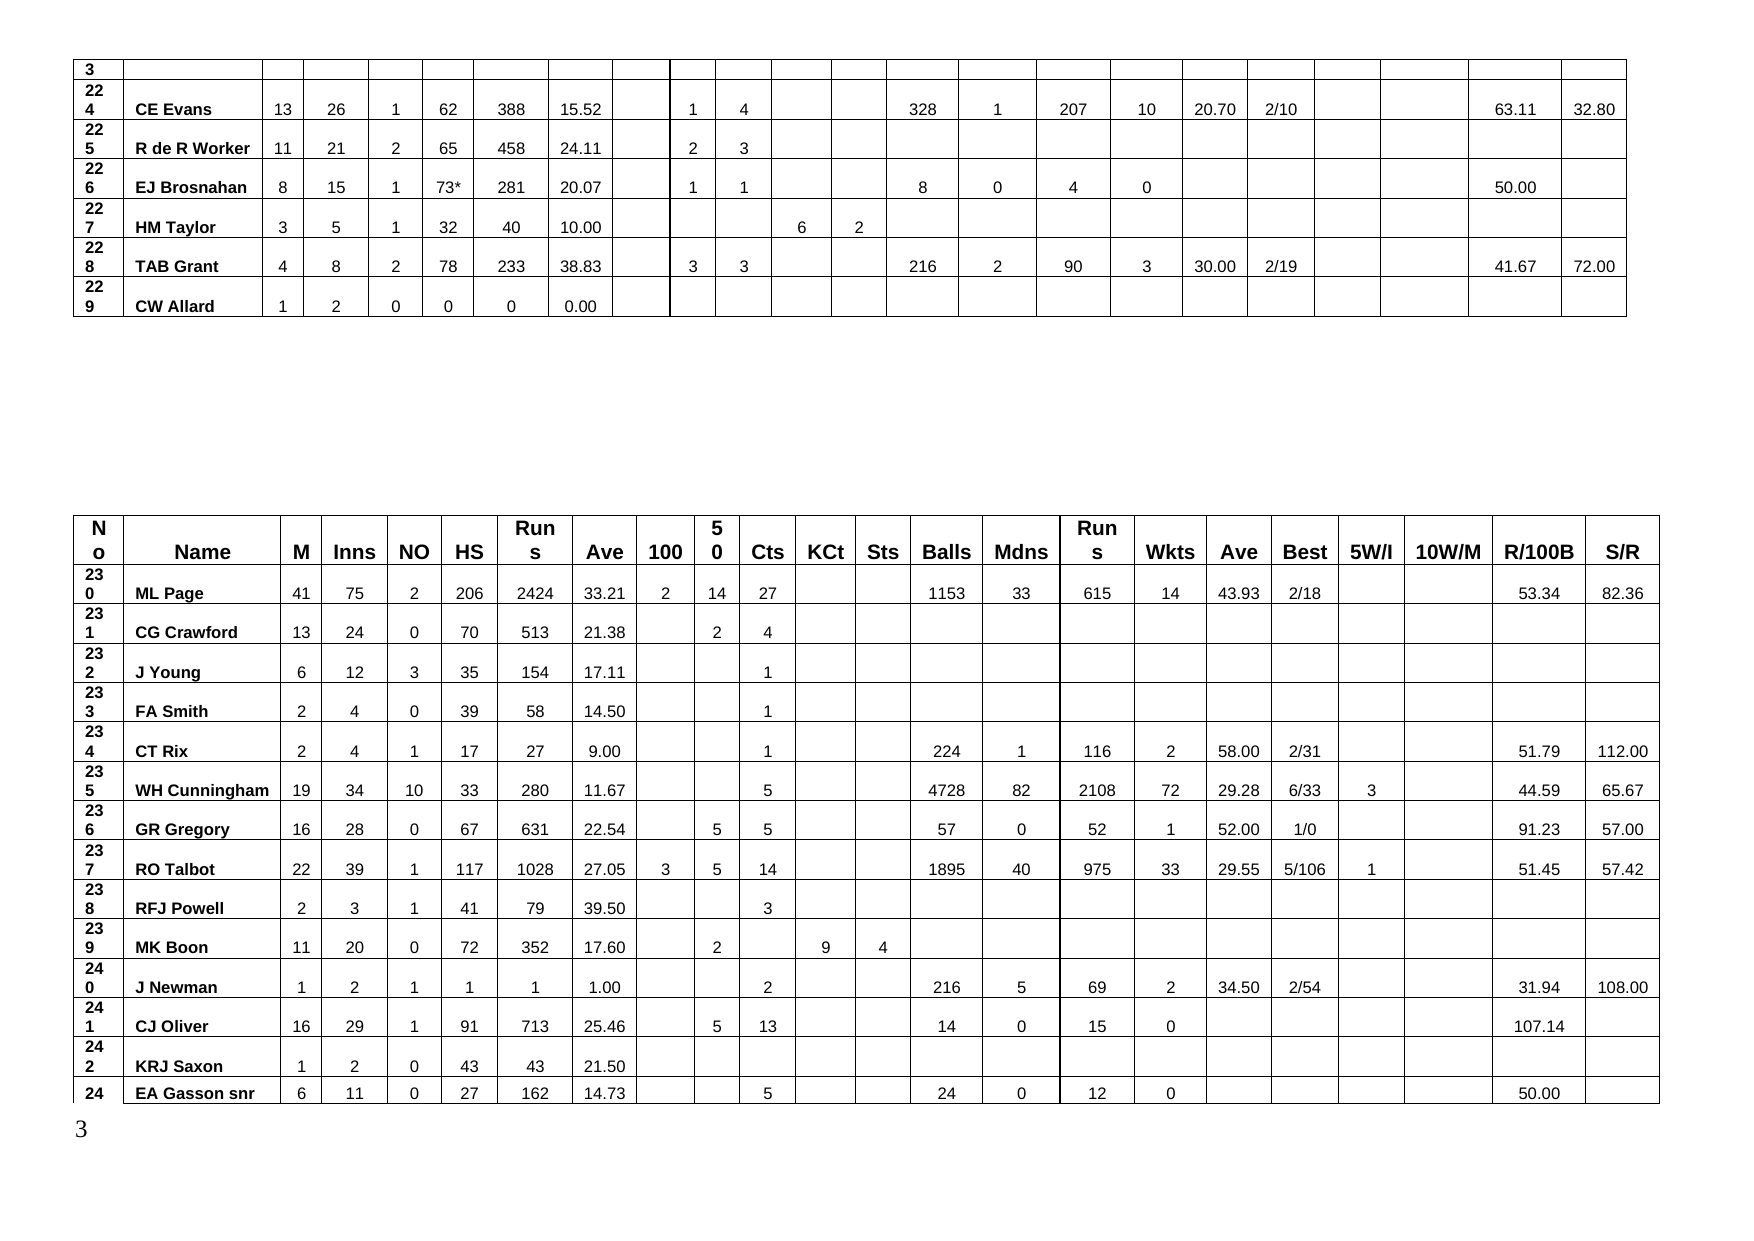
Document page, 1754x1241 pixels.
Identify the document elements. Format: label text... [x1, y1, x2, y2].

table_cell [1381, 80, 1468, 119]
table_cell 3 [740, 880, 795, 918]
table_cell 72.00 [1562, 238, 1626, 276]
table_cell 108.00 [1586, 959, 1659, 997]
table_cell [671, 277, 715, 316]
table_cell [832, 60, 886, 79]
table_cell [1586, 1077, 1659, 1103]
table_cell 226 [74, 159, 123, 197]
table_cell 11 [322, 1077, 387, 1103]
table_cell [1207, 919, 1271, 957]
table_cell [959, 60, 1036, 79]
table_cell [796, 683, 855, 721]
table_cell [1405, 565, 1492, 603]
table_cell [796, 565, 855, 603]
table_cell 2/10 [1248, 80, 1314, 119]
table_cell 0 [388, 801, 441, 839]
table_cell [1207, 604, 1271, 642]
table_cell 242 [74, 1037, 123, 1076]
table_cell [959, 120, 1036, 158]
table_cell [1061, 683, 1134, 721]
table_cell 31.94 [1493, 959, 1585, 997]
table_cell 43.93 [1207, 565, 1271, 603]
table_cell 241 [74, 998, 123, 1036]
table_cell [613, 120, 669, 158]
table_cell [832, 80, 886, 119]
table_cell 65 [423, 120, 473, 158]
table_cell 5 [695, 998, 739, 1036]
table_cell [796, 840, 855, 879]
table_cell 230 [74, 565, 123, 603]
table_cell [1135, 919, 1206, 957]
table_cell 5 [740, 801, 795, 839]
table_cell [1135, 880, 1206, 918]
table_cell 32 [423, 199, 473, 237]
table_header Runs [1061, 516, 1134, 564]
table_cell 24.11 [549, 120, 612, 158]
table_cell 0 [1135, 998, 1206, 1036]
table_cell 3 [388, 644, 441, 682]
table_cell 1.00 [573, 959, 636, 997]
table_cell 52 [1061, 801, 1134, 839]
table_cell [1339, 722, 1404, 761]
table_cell 13 [740, 998, 795, 1036]
table_cell [983, 683, 1059, 721]
table_cell 9.00 [573, 722, 636, 761]
table_cell [1315, 80, 1380, 119]
table_cell [1135, 604, 1206, 642]
table_cell 11 [263, 120, 303, 158]
table_cell [1586, 644, 1659, 682]
table_cell [1381, 199, 1468, 237]
table_cell 53.34 [1493, 565, 1585, 603]
table_cell [1061, 644, 1134, 682]
table_cell ML Page [124, 565, 280, 603]
table_cell 20 [322, 919, 387, 957]
table_cell 3 [716, 120, 771, 158]
table_header Mdns [983, 516, 1059, 564]
table_cell [716, 60, 771, 79]
table_header 100 [637, 516, 694, 564]
table_cell [1135, 683, 1206, 721]
table_cell [887, 199, 958, 237]
table_cell 5 [740, 1077, 795, 1103]
table_cell 51.79 [1493, 722, 1585, 761]
table_cell [911, 604, 982, 642]
table_cell 1 [369, 199, 422, 237]
table_cell 30.00 [1183, 238, 1247, 276]
table_cell [856, 565, 910, 603]
table_cell 2 [304, 60, 368, 79]
table_cell 0 [388, 683, 441, 721]
table_cell [1037, 199, 1110, 237]
table_cell 243 [74, 1077, 123, 1103]
table_cell 4 [263, 238, 303, 276]
table_cell [887, 277, 958, 316]
table_cell [1248, 120, 1314, 158]
table_cell 70 [442, 604, 497, 642]
table_cell 13 [281, 604, 321, 642]
table_cell [1405, 919, 1492, 957]
table_cell 8 [887, 159, 958, 197]
table_cell 1153 [911, 565, 982, 603]
table_cell [1469, 120, 1561, 158]
table_header 10W/M [1405, 516, 1492, 564]
table_header R/100B [1493, 516, 1585, 564]
table_cell 10 [1111, 80, 1182, 119]
table_cell [832, 159, 886, 197]
table_cell [613, 80, 669, 119]
table_cell 9 [796, 919, 855, 957]
table_cell 79 [498, 880, 572, 918]
table_cell [716, 199, 771, 237]
table_cell 2 [637, 565, 694, 603]
table_cell WH Cunningham [124, 762, 280, 800]
table_cell [1405, 683, 1492, 721]
table_cell 29.55 [1207, 840, 1271, 879]
table_cell 1 [498, 959, 572, 997]
table_cell 1028 [498, 840, 572, 879]
table_cell [1111, 120, 1182, 158]
table_cell 2 [369, 120, 422, 158]
table_cell [1315, 238, 1380, 276]
table_cell 234 [74, 722, 123, 761]
table_cell [911, 644, 982, 682]
table_cell 2 [281, 880, 321, 918]
table_cell 29 [322, 998, 387, 1036]
table_cell [1037, 277, 1110, 316]
table_cell 13 [263, 80, 303, 119]
table_cell [1562, 159, 1626, 197]
table_cell 2/31 [1272, 722, 1338, 761]
table_cell 2 [281, 722, 321, 761]
table_cell [1339, 565, 1404, 603]
table_cell [1183, 277, 1247, 316]
table_cell [1493, 1037, 1585, 1076]
table_cell 40 [474, 199, 548, 237]
table_cell J Young [124, 644, 280, 682]
table_cell [1339, 919, 1404, 957]
table_cell 2 [369, 238, 422, 276]
table_cell 27 [740, 565, 795, 603]
table_cell [856, 722, 910, 761]
table_cell [740, 919, 795, 957]
table_cell [983, 919, 1059, 957]
table_cell 975 [1061, 840, 1134, 879]
table_cell EJ Brosnahan [124, 159, 262, 197]
table_cell 78 [423, 238, 473, 276]
table_cell 72 [1135, 762, 1206, 800]
table_cell 33 [1135, 840, 1206, 879]
table_cell [856, 840, 910, 879]
table_cell FA Smith [124, 683, 280, 721]
table_cell 44.59 [1493, 762, 1585, 800]
table_cell [1183, 120, 1247, 158]
table_cell [911, 1037, 982, 1076]
table_cell 116 [1061, 722, 1134, 761]
table_cell [695, 722, 739, 761]
table_cell [695, 1077, 739, 1103]
table_cell 16 [281, 998, 321, 1036]
table_cell [637, 919, 694, 957]
table_cell 24 [322, 604, 387, 642]
table_cell 3 [322, 880, 387, 918]
table_cell [1061, 1037, 1134, 1076]
table_cell [911, 683, 982, 721]
table_header S/R [1586, 516, 1659, 564]
table_cell [1405, 604, 1492, 642]
table_cell [1586, 998, 1659, 1036]
table_cell 33 [983, 565, 1059, 603]
table_cell 14.50 [573, 683, 636, 721]
table_cell 4 [1037, 159, 1110, 197]
table_cell 1 [1135, 801, 1206, 839]
table_cell J Newman [124, 959, 280, 997]
table_cell 21.50 [573, 1037, 636, 1076]
table_cell 5 [695, 840, 739, 879]
table_cell 8 [304, 238, 368, 276]
table_cell [695, 683, 739, 721]
table_cell [1339, 683, 1404, 721]
table_cell 15 [1061, 998, 1134, 1036]
table_cell 8 [263, 159, 303, 197]
table_cell 58.00 [1207, 722, 1271, 761]
table_cell [983, 1037, 1059, 1076]
table_cell 14 [695, 565, 739, 603]
table_cell [1207, 683, 1271, 721]
table_cell 1 [442, 959, 497, 997]
table_cell [637, 801, 694, 839]
table_cell [1381, 277, 1468, 316]
table_cell 0 [369, 277, 422, 316]
table_cell [796, 959, 855, 997]
table_cell 25.46 [573, 998, 636, 1036]
table_cell 34 [322, 762, 387, 800]
table_cell 29.28 [1207, 762, 1271, 800]
table_cell [1248, 60, 1314, 79]
table_cell [1272, 880, 1338, 918]
table_cell 58 [498, 683, 572, 721]
table_cell [856, 604, 910, 642]
table_cell [796, 801, 855, 839]
table_cell 22.00 [549, 60, 612, 79]
table_cell [1183, 159, 1247, 197]
table_cell 4 [856, 919, 910, 957]
table_cell [772, 120, 831, 158]
table_cell 1 [716, 159, 771, 197]
table_cell [911, 919, 982, 957]
table_cell 3 [1111, 238, 1182, 276]
table_cell [1248, 159, 1314, 197]
table_cell [1272, 644, 1338, 682]
table_cell 2 [281, 683, 321, 721]
table_cell [637, 959, 694, 997]
table_cell 233 [74, 683, 123, 721]
table_cell 1 [281, 959, 321, 997]
table_cell [1339, 1077, 1404, 1103]
table_cell 1 [388, 998, 441, 1036]
table_cell 0 [369, 60, 422, 79]
table_cell 232 [74, 644, 123, 682]
table_cell GR Gregory [124, 801, 280, 839]
table_cell 328 [887, 80, 958, 119]
table_cell [832, 120, 886, 158]
table_cell 5 [740, 762, 795, 800]
table_cell 52.00 [1207, 801, 1271, 839]
table_cell 91.23 [1493, 801, 1585, 839]
table_cell 14 [1135, 565, 1206, 603]
table_cell 4728 [911, 762, 982, 800]
table_cell 0 [388, 1037, 441, 1076]
table_cell [1272, 604, 1338, 642]
table_cell 17.11 [573, 644, 636, 682]
table_cell [1339, 1037, 1404, 1076]
table_cell [772, 80, 831, 119]
table_cell [856, 801, 910, 839]
table_cell [1272, 998, 1338, 1036]
table_cell CT Rix [124, 722, 280, 761]
table_cell 72 [442, 919, 497, 957]
table_cell [887, 120, 958, 158]
table_cell [1339, 959, 1404, 997]
table_cell [637, 644, 694, 682]
table_cell [856, 1077, 910, 1103]
table_cell 10.00 [549, 199, 612, 237]
table_cell 1 [388, 722, 441, 761]
table_cell [1207, 1037, 1271, 1076]
table_cell [1339, 998, 1404, 1036]
table_cell [1339, 801, 1404, 839]
table_cell 41 [281, 565, 321, 603]
table_cell 14 [740, 840, 795, 879]
table_cell [1339, 604, 1404, 642]
table_cell 50.00 [1469, 159, 1561, 197]
table_header Balls [911, 516, 982, 564]
table_cell CW Allard [124, 277, 262, 316]
table_cell 1 [263, 277, 303, 316]
table_cell [1405, 762, 1492, 800]
table_cell [613, 159, 669, 197]
table_cell 0 [388, 1077, 441, 1103]
table_cell 1 [281, 1037, 321, 1076]
table_cell [1586, 1037, 1659, 1076]
table_cell [1562, 120, 1626, 158]
table_cell [796, 998, 855, 1036]
table_cell [1493, 880, 1585, 918]
table_cell 216 [887, 238, 958, 276]
table_cell 69 [1061, 959, 1134, 997]
table_header M [281, 516, 321, 564]
table_cell [1315, 159, 1380, 197]
table_cell 713 [498, 998, 572, 1036]
table_cell 2 [1135, 722, 1206, 761]
table_cell [772, 277, 831, 316]
table_cell 26 [304, 80, 368, 119]
table_cell 239 [74, 919, 123, 957]
table_cell 107.14 [1493, 998, 1585, 1036]
table_cell 27 [442, 1077, 497, 1103]
table_cell 2424 [498, 565, 572, 603]
table_cell [796, 644, 855, 682]
table_cell [1405, 722, 1492, 761]
table_cell 12 [1061, 1077, 1134, 1103]
table_cell [911, 880, 982, 918]
table_cell [1061, 604, 1134, 642]
table_header Wkts [1135, 516, 1206, 564]
table_header NO [388, 516, 441, 564]
table_cell 4 [322, 722, 387, 761]
table_cell 0 [983, 1077, 1059, 1103]
table_cell [671, 199, 715, 237]
table_cell 281 [474, 159, 548, 197]
table_header 5W/I [1339, 516, 1404, 564]
table_cell 21.38 [573, 604, 636, 642]
table_header HS [442, 516, 497, 564]
table_header Best [1272, 516, 1338, 564]
table_cell [637, 998, 694, 1036]
table_cell 2 [304, 277, 368, 316]
table_cell 6 [281, 644, 321, 682]
table_cell 22 [281, 840, 321, 879]
table_header Ave [573, 516, 636, 564]
table_cell 28 [322, 801, 387, 839]
table_cell 3 [1339, 762, 1404, 800]
table_cell [695, 1037, 739, 1076]
table_header Sts [856, 516, 910, 564]
table_cell [983, 604, 1059, 642]
table_cell 20.70 [1183, 80, 1247, 119]
table_cell [1586, 604, 1659, 642]
table_cell [1037, 120, 1110, 158]
table_cell 14 [911, 998, 982, 1036]
table_cell [1339, 644, 1404, 682]
table_cell 11.67 [573, 762, 636, 800]
table_cell [1183, 60, 1247, 79]
table_cell 63.11 [1469, 80, 1561, 119]
table_cell [1135, 644, 1206, 682]
table_cell [740, 1037, 795, 1076]
table_header Runs [498, 516, 572, 564]
table_cell 2/54 [1272, 959, 1338, 997]
table_cell RFJ Powell [124, 880, 280, 918]
table_cell 4 [716, 80, 771, 119]
table_cell [1562, 199, 1626, 237]
table_cell 1 [671, 159, 715, 197]
table_cell 33.21 [573, 565, 636, 603]
table_cell 1 [369, 159, 422, 197]
table_cell [1405, 1077, 1492, 1103]
table_cell [637, 683, 694, 721]
table_cell [1405, 840, 1492, 879]
table_cell 216 [911, 959, 982, 997]
table_cell 238 [74, 880, 123, 918]
table_cell 2 [832, 199, 886, 237]
table_cell 14.73 [573, 1077, 636, 1103]
table_cell [1493, 683, 1585, 721]
table_cell [613, 277, 669, 316]
table_cell [695, 880, 739, 918]
table_cell 3 [263, 199, 303, 237]
table_cell PS Foster [124, 60, 262, 79]
table_cell 33 [442, 762, 497, 800]
table_cell [796, 880, 855, 918]
table_cell 162 [498, 1077, 572, 1103]
table_cell 237 [74, 840, 123, 879]
table_cell EA Gasson snr [124, 1077, 280, 1103]
table_cell [1135, 1037, 1206, 1076]
table_cell 240 [74, 959, 123, 997]
table_cell [1586, 683, 1659, 721]
table_cell 27.05 [573, 840, 636, 879]
table_cell 1 [388, 880, 441, 918]
table_cell 21 [304, 120, 368, 158]
table_cell 0 [959, 159, 1036, 197]
table_cell [1315, 60, 1380, 79]
table_cell 31 [423, 60, 473, 79]
table_cell [856, 998, 910, 1036]
table_cell [1207, 880, 1271, 918]
table_cell 1 [983, 722, 1059, 761]
table_cell 43 [442, 1037, 497, 1076]
table_cell 2 [388, 565, 441, 603]
table_cell [1493, 919, 1585, 957]
table_cell 2 [695, 919, 739, 957]
table_cell [1207, 644, 1271, 682]
table_cell 227 [74, 199, 123, 237]
table_cell 1 [959, 80, 1036, 119]
table_cell 352 [498, 919, 572, 957]
table_cell 615 [1061, 565, 1134, 603]
table_cell HM Taylor [124, 199, 262, 237]
table_cell [1315, 199, 1380, 237]
table_cell [1339, 880, 1404, 918]
table_cell [1272, 683, 1338, 721]
table_cell 32.80 [1562, 80, 1626, 119]
table_cell 67 [442, 801, 497, 839]
table_header Name [124, 516, 280, 564]
table_cell [856, 880, 910, 918]
table_cell [1405, 644, 1492, 682]
table_cell 513 [498, 604, 572, 642]
table_cell 62 [423, 80, 473, 119]
table_cell 82.36 [1586, 565, 1659, 603]
table_cell [1586, 880, 1659, 918]
table_cell [1272, 1037, 1338, 1076]
table_cell [1405, 998, 1492, 1036]
table_cell 0 [474, 277, 548, 316]
table_cell [1111, 60, 1182, 79]
table_cell [832, 238, 886, 276]
table_cell 82 [983, 762, 1059, 800]
table_cell KRJ Saxon [124, 1037, 280, 1076]
table_cell 17 [442, 722, 497, 761]
table_cell 39 [442, 683, 497, 721]
table_cell [796, 604, 855, 642]
table_cell [637, 1037, 694, 1076]
table_cell 154 [498, 644, 572, 682]
table_cell [1405, 959, 1492, 997]
table_cell [1183, 199, 1247, 237]
table_cell 17.60 [573, 919, 636, 957]
table_cell [959, 277, 1036, 316]
table_cell 2 [671, 120, 715, 158]
table_header Inns [322, 516, 387, 564]
table_header Ave [1207, 516, 1271, 564]
table_cell [796, 722, 855, 761]
table_cell 5 [983, 959, 1059, 997]
table_cell [637, 880, 694, 918]
table_cell 22.54 [573, 801, 636, 839]
table_cell 57 [911, 801, 982, 839]
table_cell 75 [322, 565, 387, 603]
table_header 50 [695, 516, 739, 564]
table_cell [613, 60, 669, 79]
table_cell 43 [498, 1037, 572, 1076]
table_cell [637, 604, 694, 642]
table_cell [983, 880, 1059, 918]
table_cell [772, 60, 831, 79]
table_cell 0 [388, 919, 441, 957]
table_cell 73* [423, 159, 473, 197]
table_cell 5 [695, 801, 739, 839]
table_cell 229 [74, 277, 123, 316]
table_cell [637, 1077, 694, 1103]
table_cell 2/19 [1248, 238, 1314, 276]
table_cell [856, 1037, 910, 1076]
table_cell 39.50 [573, 880, 636, 918]
table_cell [856, 683, 910, 721]
table_cell [1493, 604, 1585, 642]
table_cell 1 [740, 683, 795, 721]
table_cell [1469, 199, 1561, 237]
table_cell [716, 277, 771, 316]
table_cell [1061, 919, 1134, 957]
table_cell 1 [671, 80, 715, 119]
table_cell 20.07 [549, 159, 612, 197]
table_cell [983, 644, 1059, 682]
table_cell [1381, 60, 1468, 79]
table_cell 4 [322, 683, 387, 721]
table_cell 3 [637, 840, 694, 879]
table_cell [1381, 159, 1468, 197]
table_cell 15 [304, 159, 368, 197]
table_cell 11 [281, 919, 321, 957]
table_cell 90 [1037, 238, 1110, 276]
table_cell [1248, 277, 1314, 316]
table_cell [1061, 880, 1134, 918]
table_cell [959, 199, 1036, 237]
table_cell 112.00 [1586, 722, 1659, 761]
table_cell 0 [1111, 159, 1182, 197]
table_cell 40 [983, 840, 1059, 879]
table_cell 35 [442, 644, 497, 682]
table_cell 50.00 [1493, 1077, 1585, 1103]
table_cell [1207, 998, 1271, 1036]
table_cell [1248, 199, 1314, 237]
table_cell RO Talbot [124, 840, 280, 879]
table_cell 1 [263, 60, 303, 79]
table_cell 3 [671, 238, 715, 276]
table_cell 2 [322, 1037, 387, 1076]
table_cell R de R Worker [124, 120, 262, 158]
table_cell [1111, 277, 1182, 316]
table_cell 0 [983, 801, 1059, 839]
table_cell 228 [74, 238, 123, 276]
table_cell 10 [388, 762, 441, 800]
table_cell 91 [442, 998, 497, 1036]
table_cell 2 [1135, 959, 1206, 997]
table_cell 4 [740, 604, 795, 642]
table_cell [613, 238, 669, 276]
table_cell 0 [423, 277, 473, 316]
table_cell [1381, 120, 1468, 158]
table_cell [1207, 1077, 1271, 1103]
table_cell [695, 762, 739, 800]
table_cell 1 [1339, 840, 1404, 879]
table_cell CE Evans [124, 80, 262, 119]
table_cell [695, 644, 739, 682]
table_cell 2 [959, 238, 1036, 276]
table_cell 5/106 [1272, 840, 1338, 879]
table_cell 34.50 [1207, 959, 1271, 997]
table_cell CJ Oliver [124, 998, 280, 1036]
table_cell 2/18 [1272, 565, 1338, 603]
table_cell [1111, 199, 1182, 237]
table_cell 39 [322, 840, 387, 879]
table_cell [1037, 60, 1110, 79]
table_cell 57.42 [1586, 840, 1659, 879]
table_cell [1586, 919, 1659, 957]
table_cell [671, 60, 715, 79]
table_cell 19 [281, 762, 321, 800]
table_cell 388 [474, 80, 548, 119]
table_cell [1405, 801, 1492, 839]
table_cell 224 [911, 722, 982, 761]
table_cell [796, 762, 855, 800]
table_header No [74, 516, 123, 564]
table_cell [1272, 919, 1338, 957]
table_header KCt [796, 516, 855, 564]
table_cell 12 [322, 644, 387, 682]
table_cell 117 [442, 840, 497, 879]
table_cell [1381, 238, 1468, 276]
table_cell 0 [1135, 1077, 1206, 1103]
table_header Cts [740, 516, 795, 564]
table_cell 0 [388, 604, 441, 642]
table_cell 6 [281, 1077, 321, 1103]
table_cell [1405, 1037, 1492, 1076]
table_cell 2108 [1061, 762, 1134, 800]
table_cell CG Crawford [124, 604, 280, 642]
table_cell [695, 959, 739, 997]
table_cell 6 [772, 199, 831, 237]
table_cell 38.83 [549, 238, 612, 276]
table_cell 65.67 [1586, 762, 1659, 800]
table_cell [796, 1037, 855, 1076]
table_cell [772, 159, 831, 197]
table_cell 231 [74, 604, 123, 642]
table_cell 5 [304, 199, 368, 237]
table_cell 27 [498, 722, 572, 761]
table_cell [1469, 60, 1561, 79]
table_cell 1895 [911, 840, 982, 879]
table_cell 41.67 [1469, 238, 1561, 276]
table_cell [832, 277, 886, 316]
table_cell [1562, 277, 1626, 316]
table_cell 1 [369, 80, 422, 119]
table_cell 224 [74, 80, 123, 119]
table_cell 233 [474, 238, 548, 276]
table_cell [613, 199, 669, 237]
table_cell 1 [740, 722, 795, 761]
table_cell [1315, 120, 1380, 158]
table_cell 2 [695, 604, 739, 642]
table_cell 235 [74, 762, 123, 800]
table_cell MK Boon [124, 919, 280, 957]
table_cell [1562, 60, 1626, 79]
table_cell 1 [740, 644, 795, 682]
table_cell 207 [1037, 80, 1110, 119]
table_cell 1/0 [1272, 801, 1338, 839]
table_cell 458 [474, 120, 548, 158]
table_cell 57.00 [1586, 801, 1659, 839]
table_cell [1315, 277, 1380, 316]
table_cell 3 [716, 238, 771, 276]
table_cell 631 [498, 801, 572, 839]
table_cell [1493, 644, 1585, 682]
table_cell 1 [388, 840, 441, 879]
table_cell 1 [388, 959, 441, 997]
table_cell 2 [740, 959, 795, 997]
table_cell [1469, 277, 1561, 316]
table_cell [1272, 1077, 1338, 1103]
table_cell 0.00 [549, 277, 612, 316]
table_cell 225 [74, 120, 123, 158]
table_cell 0 [983, 998, 1059, 1036]
table_cell [637, 722, 694, 761]
table_cell 223 [74, 60, 123, 79]
table_cell [887, 60, 958, 79]
table_cell 280 [498, 762, 572, 800]
table_cell [1405, 880, 1492, 918]
table_cell 41 [442, 880, 497, 918]
table_cell 24 [911, 1077, 982, 1103]
table_cell [856, 959, 910, 997]
table_cell 51.45 [1493, 840, 1585, 879]
table_cell TAB Grant [124, 238, 262, 276]
table_cell [637, 762, 694, 800]
table_cell 44 [474, 60, 548, 79]
table_cell [772, 238, 831, 276]
table_cell 206 [442, 565, 497, 603]
table_cell 2 [322, 959, 387, 997]
table_cell [796, 1077, 855, 1103]
table_cell 15.52 [549, 80, 612, 119]
table_cell [856, 762, 910, 800]
table_cell 236 [74, 801, 123, 839]
table_cell 16 [281, 801, 321, 839]
table_cell 6/33 [1272, 762, 1338, 800]
table_cell [856, 644, 910, 682]
